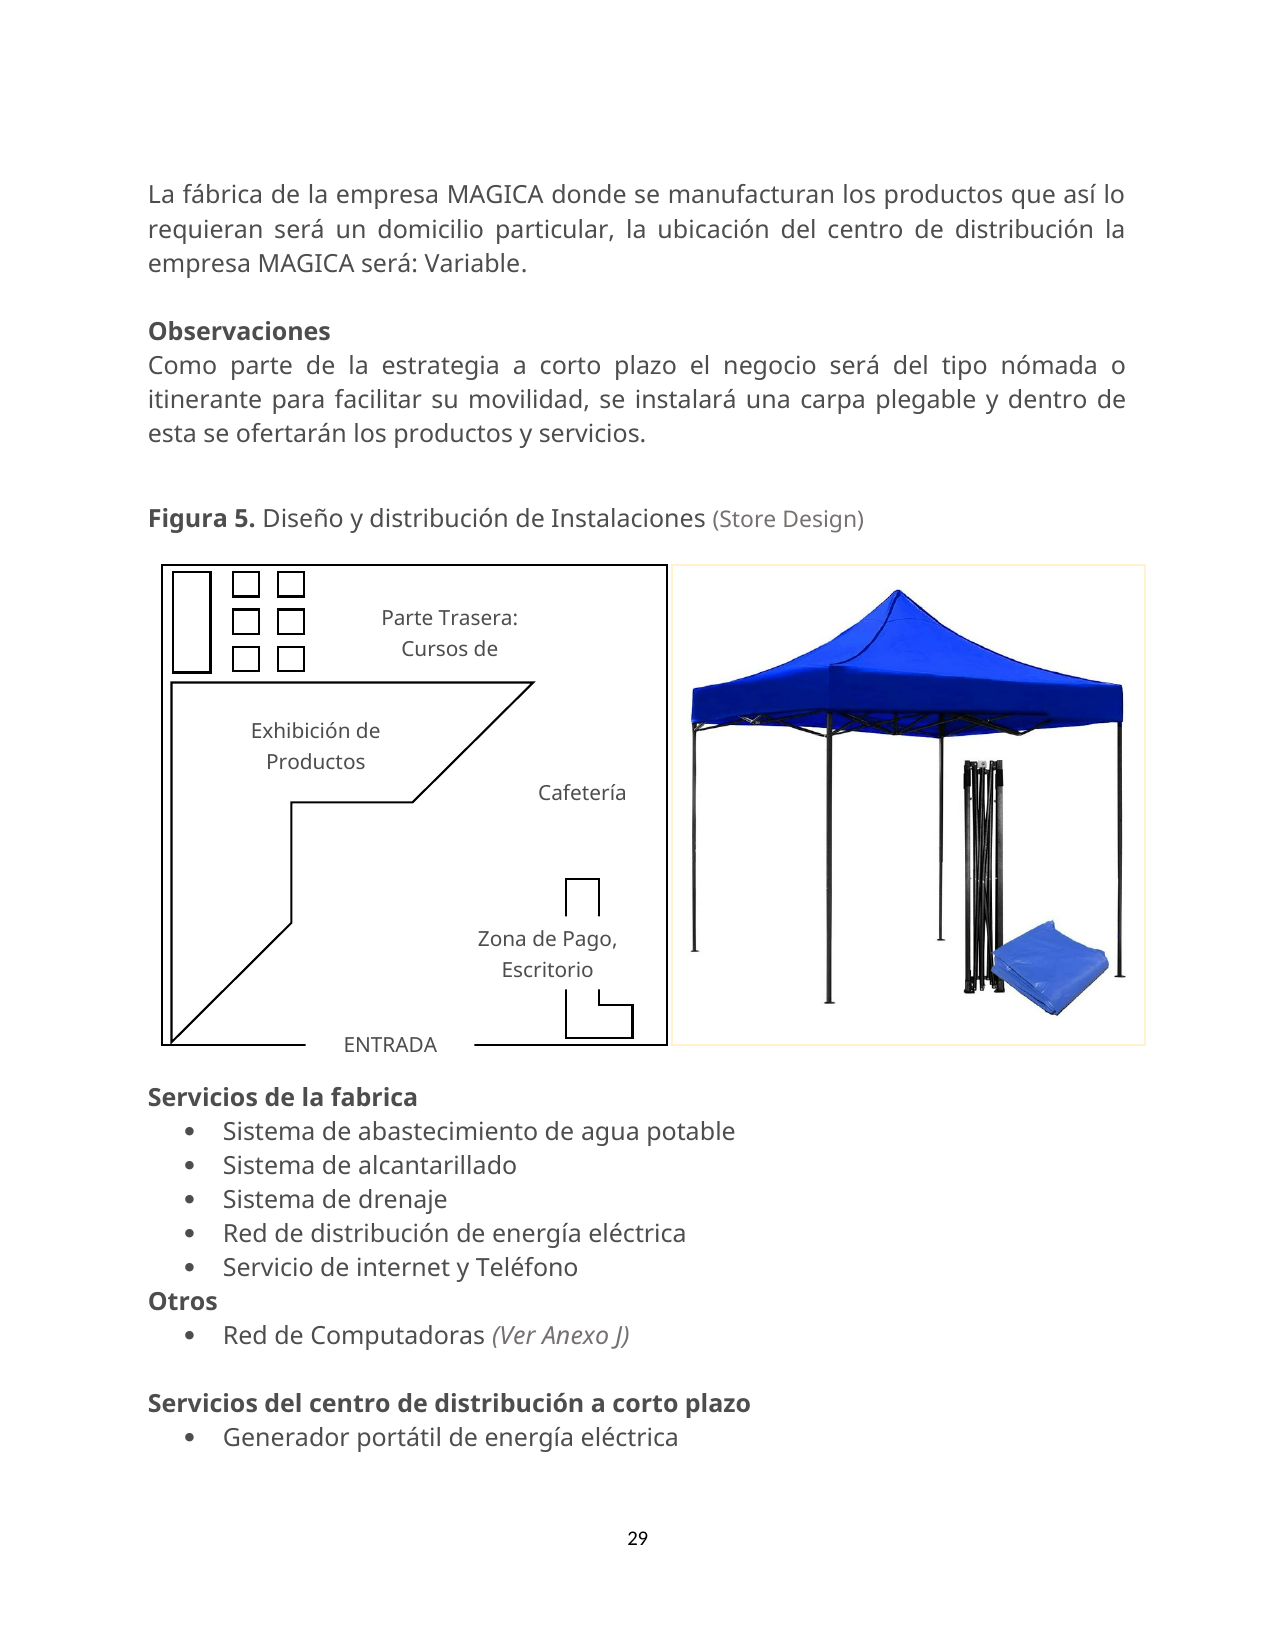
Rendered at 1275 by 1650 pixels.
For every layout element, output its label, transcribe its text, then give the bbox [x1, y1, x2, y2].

text Observaciones [148, 313, 1127, 347]
text Como parte de la estrategia a corto plazo el negocio será del tipo nómada o itinerante para facilitar su movilidad, se instalará una carpa plegable y dentro de esta se ofertarán los productos y servicios. [148, 347, 1127, 450]
text Servicios de la fabrica [148, 1079, 1127, 1113]
list Servicio de internet y Teléfono [185, 1249, 1127, 1284]
list Sistema de abastecimiento de agua potable [185, 1113, 1127, 1147]
picture [686, 581, 1128, 1023]
text Servicios del centro de distribución a corto plazo [148, 1386, 1127, 1420]
list Sistema de drenaje [185, 1181, 1127, 1216]
list Red de Computadoras (Ver Anexo J) [185, 1318, 1127, 1352]
text Figura 5. Diseño y distribución de Instalaciones (Store Design) [148, 501, 1127, 535]
list Generador portátil de energía eléctrica [185, 1420, 1127, 1454]
text La fábrica de la empresa MAGICA donde se manufacturan los productos que así lo requieran será un domicilio particular, la ubicación del centro de distribución la empresa MAGICA será: Variable. [148, 177, 1127, 279]
text Otros [148, 1284, 1127, 1318]
list Red de distribución de energía eléctrica [185, 1216, 1127, 1249]
list Sistema de alcantarillado [185, 1147, 1127, 1181]
